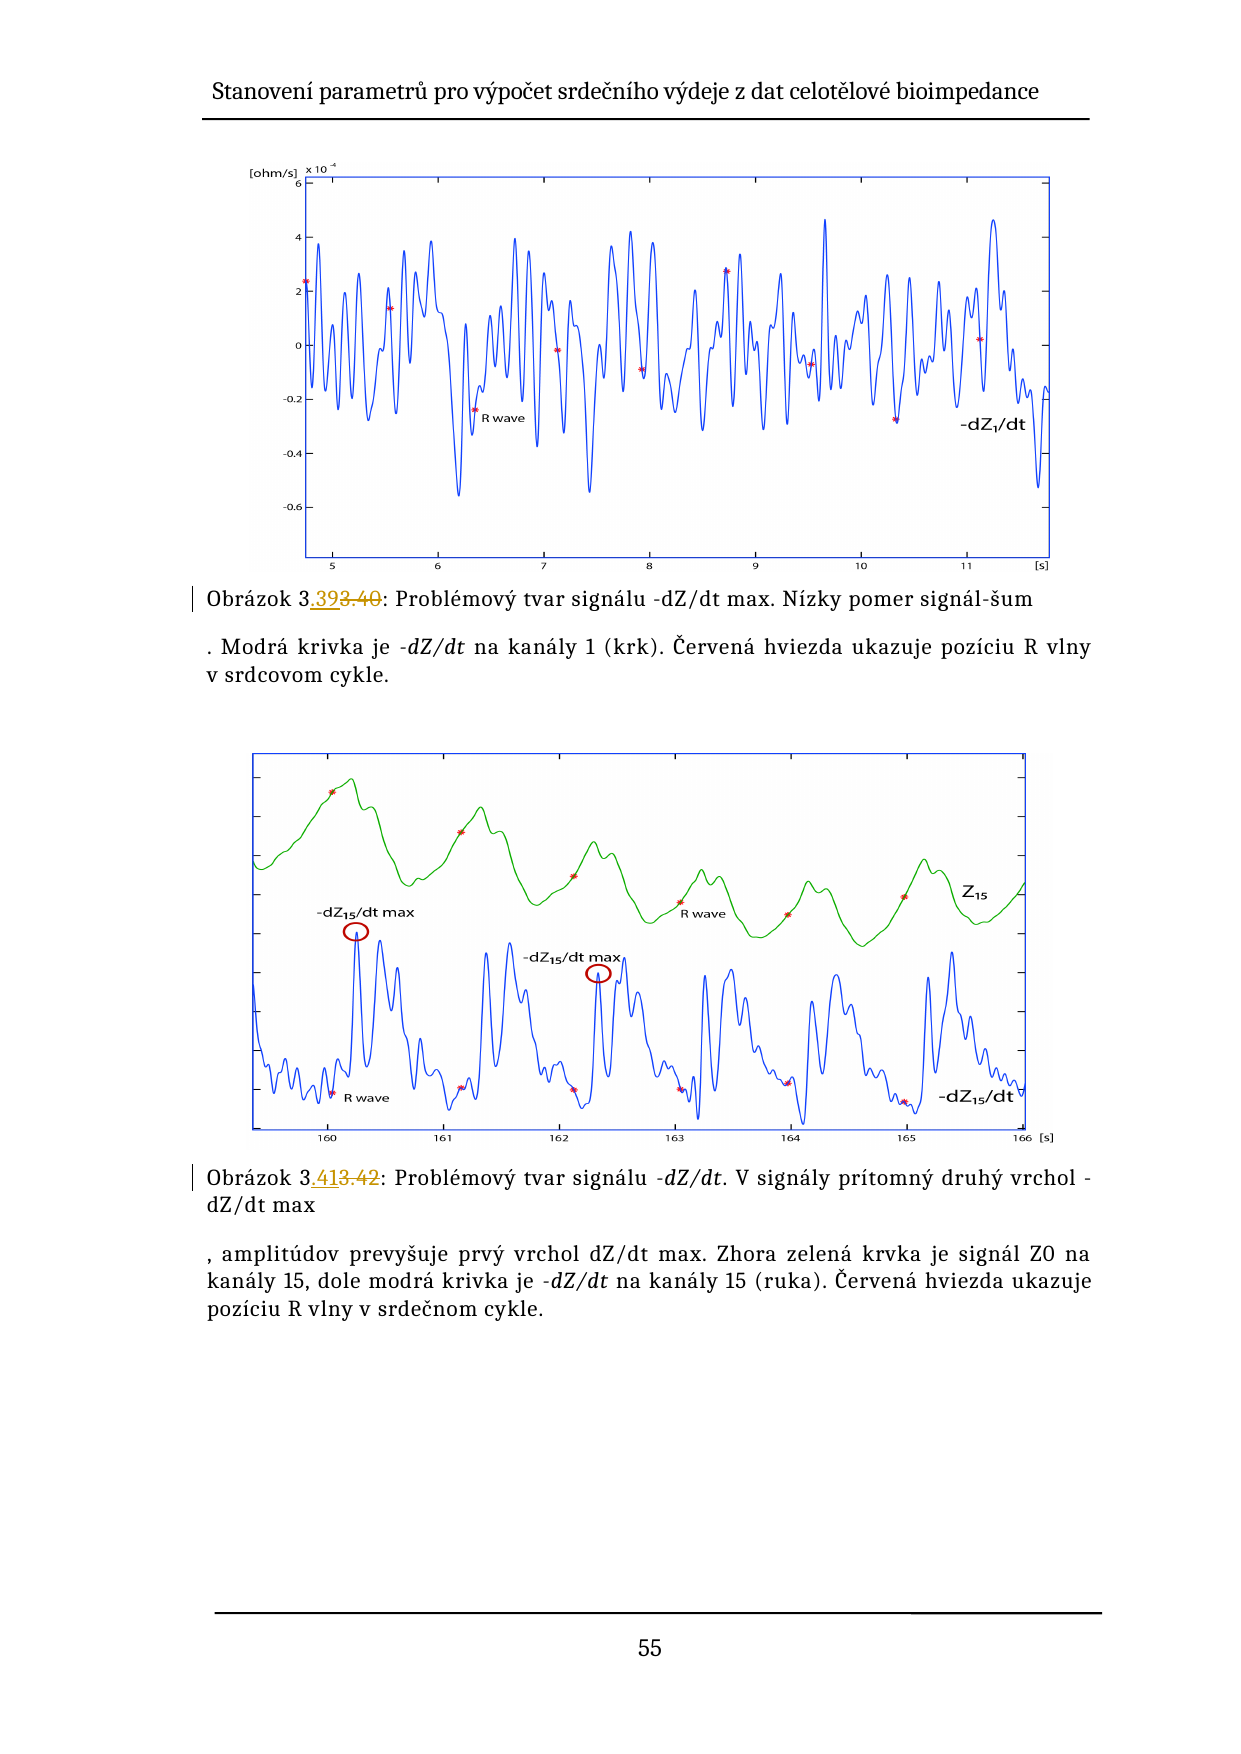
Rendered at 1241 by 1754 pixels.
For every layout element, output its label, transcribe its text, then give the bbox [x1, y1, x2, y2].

picture [246, 753, 1054, 1150]
text Obrázok 3: Problémový tvar signálu -dZ/dt max. Nízky pomer signál-šum [207, 586, 1092, 612]
text . Modrá krivka je -dZ/dt na kanály 1 (krk). Červená hviezda ukazuje pozíciu R vlny v srdcovom cykle. [207, 634, 1092, 688]
text Obrázok 3: Problémový tvar signálu -dZ/dt. V signály prítomný druhý vrchol -dZ/dt max [207, 1164, 1092, 1218]
text , amplitúdov prevyšuje prvý vrchol dZ/dt max. Zhora zelená krvka je signál Z0 na kanály 15, dole modrá krivka je -dZ/dt na kanály 15 (ruka). Červená hviezda ukazuje pozíciu R vlny v srdečnom cykle. [207, 1240, 1092, 1322]
picture [249, 162, 1050, 572]
